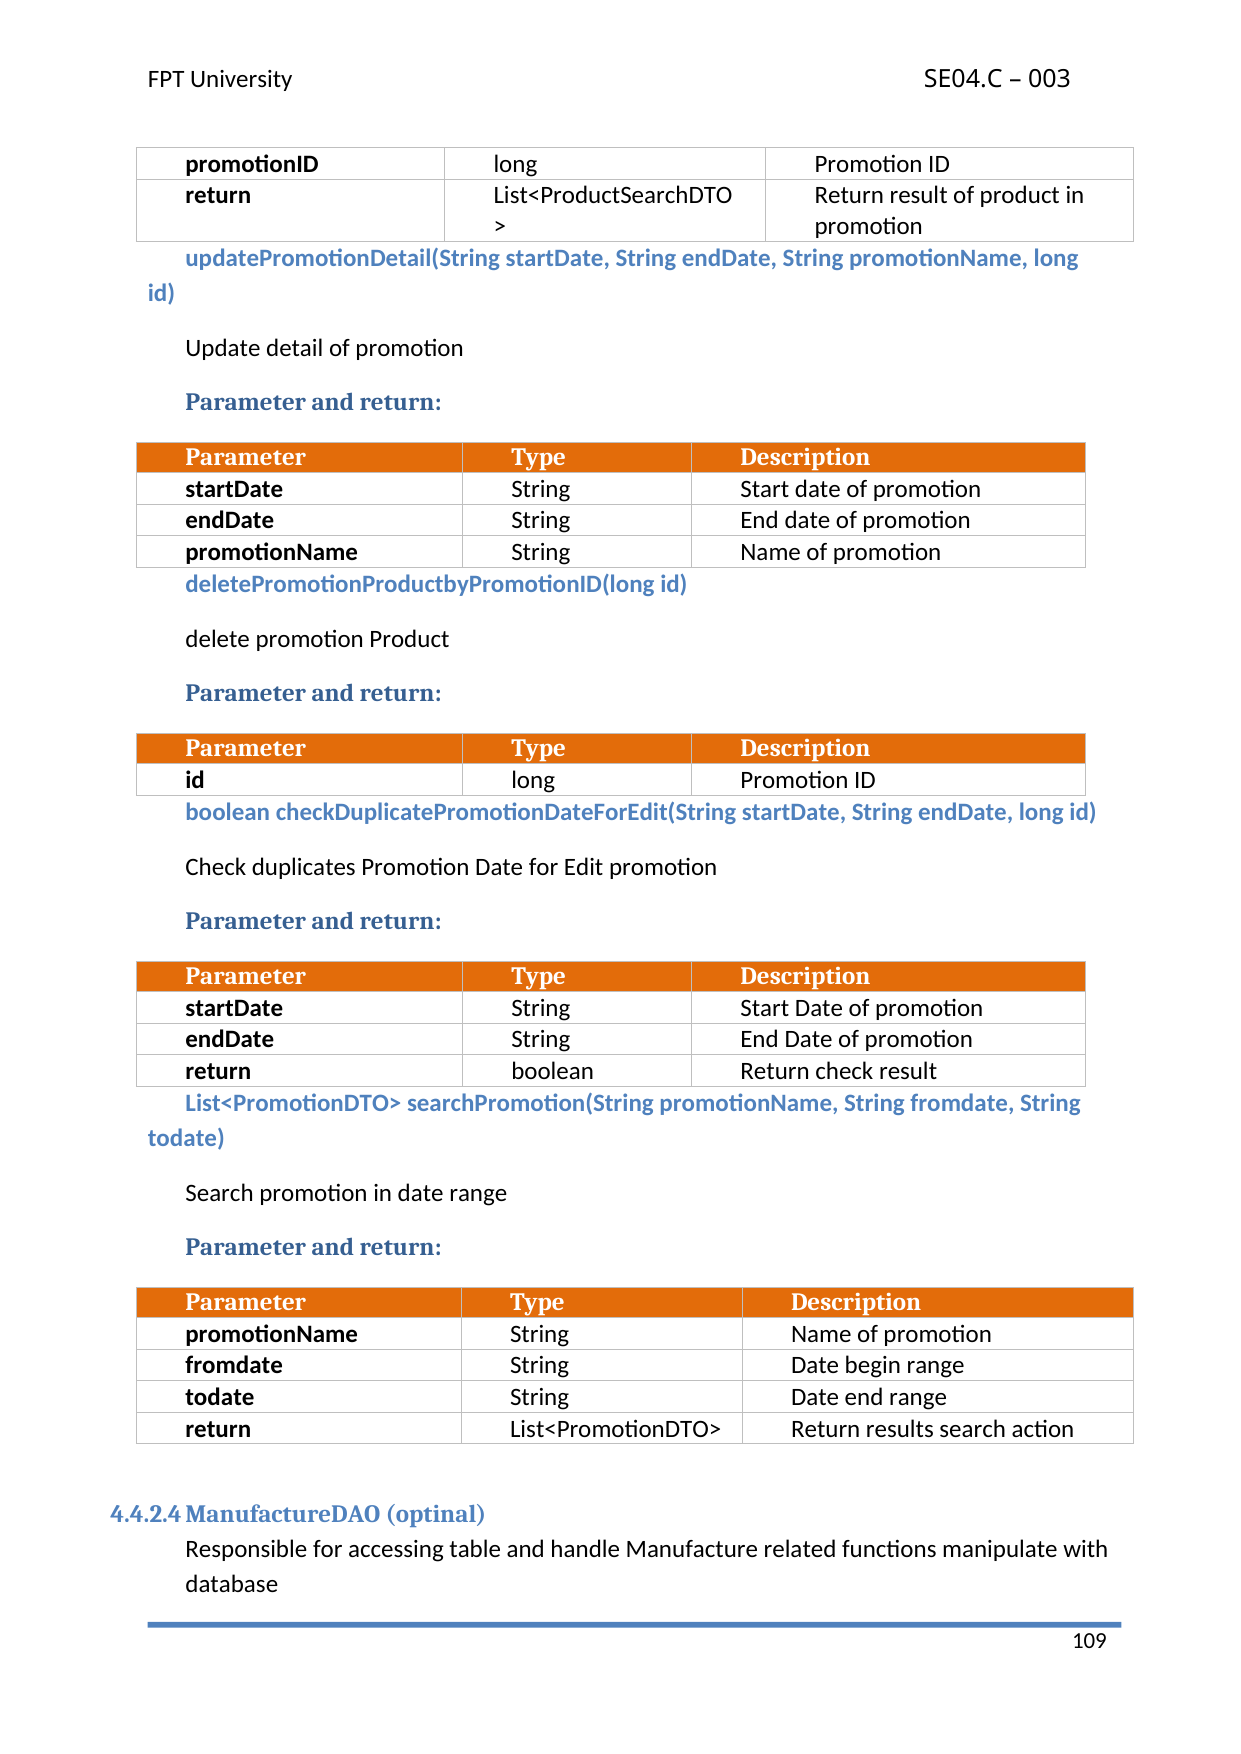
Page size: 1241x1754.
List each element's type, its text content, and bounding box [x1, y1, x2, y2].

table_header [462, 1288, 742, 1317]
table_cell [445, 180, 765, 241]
text boolean checkDuplicatePromotionDateForEdit(String startDate, String endDate, long id) [148, 796, 1112, 826]
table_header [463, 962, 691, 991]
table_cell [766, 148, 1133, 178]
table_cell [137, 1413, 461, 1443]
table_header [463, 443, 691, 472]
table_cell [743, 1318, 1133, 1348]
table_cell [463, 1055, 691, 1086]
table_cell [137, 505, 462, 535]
text Responsible for accessing table and handle Manufacture related functions manipulate with database [185, 1533, 1112, 1599]
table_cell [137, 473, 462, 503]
text Update detail of promotion [185, 332, 1112, 363]
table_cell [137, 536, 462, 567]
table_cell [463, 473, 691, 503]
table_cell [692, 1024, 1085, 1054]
text Parameter and return: [185, 388, 1112, 417]
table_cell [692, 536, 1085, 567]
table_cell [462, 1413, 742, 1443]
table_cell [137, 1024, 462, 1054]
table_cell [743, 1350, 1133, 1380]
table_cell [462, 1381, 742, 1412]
subtitle ManufactureDAO (optinal) [110, 1500, 1122, 1529]
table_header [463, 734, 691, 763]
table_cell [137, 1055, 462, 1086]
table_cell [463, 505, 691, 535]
text Parameter and return: [185, 1233, 1112, 1262]
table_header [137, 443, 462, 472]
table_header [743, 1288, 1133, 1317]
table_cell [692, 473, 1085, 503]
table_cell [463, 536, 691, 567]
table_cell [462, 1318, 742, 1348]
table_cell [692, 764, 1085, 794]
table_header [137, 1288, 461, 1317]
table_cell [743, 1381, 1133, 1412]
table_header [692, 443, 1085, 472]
text delete promotion Product [185, 623, 1112, 654]
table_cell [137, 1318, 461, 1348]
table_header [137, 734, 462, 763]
text deletePromotionProductbyPromotionID(long id) [148, 568, 1112, 598]
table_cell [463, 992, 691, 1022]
text updatePromotionDetail(String startDate, String endDate, String promotionName, long id) [148, 242, 1112, 307]
text Search promotion in date range [185, 1177, 1112, 1208]
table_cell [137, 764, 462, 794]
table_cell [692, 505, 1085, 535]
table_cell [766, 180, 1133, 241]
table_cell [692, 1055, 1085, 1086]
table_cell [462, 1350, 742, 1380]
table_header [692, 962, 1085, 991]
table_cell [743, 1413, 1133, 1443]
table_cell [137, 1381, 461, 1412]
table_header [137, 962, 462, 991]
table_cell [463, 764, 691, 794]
text Parameter and return: [185, 679, 1112, 708]
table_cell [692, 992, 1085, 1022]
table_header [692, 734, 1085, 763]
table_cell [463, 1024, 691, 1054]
text Check duplicates Promotion Date for Edit promotion [185, 851, 1112, 882]
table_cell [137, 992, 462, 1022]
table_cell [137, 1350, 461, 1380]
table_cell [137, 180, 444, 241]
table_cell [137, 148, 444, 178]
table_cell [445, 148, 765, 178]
text List<PromotionDTO> searchPromotion(String promotionName, String fromdate, String todate) [148, 1087, 1112, 1152]
text Parameter and return: [185, 907, 1112, 936]
